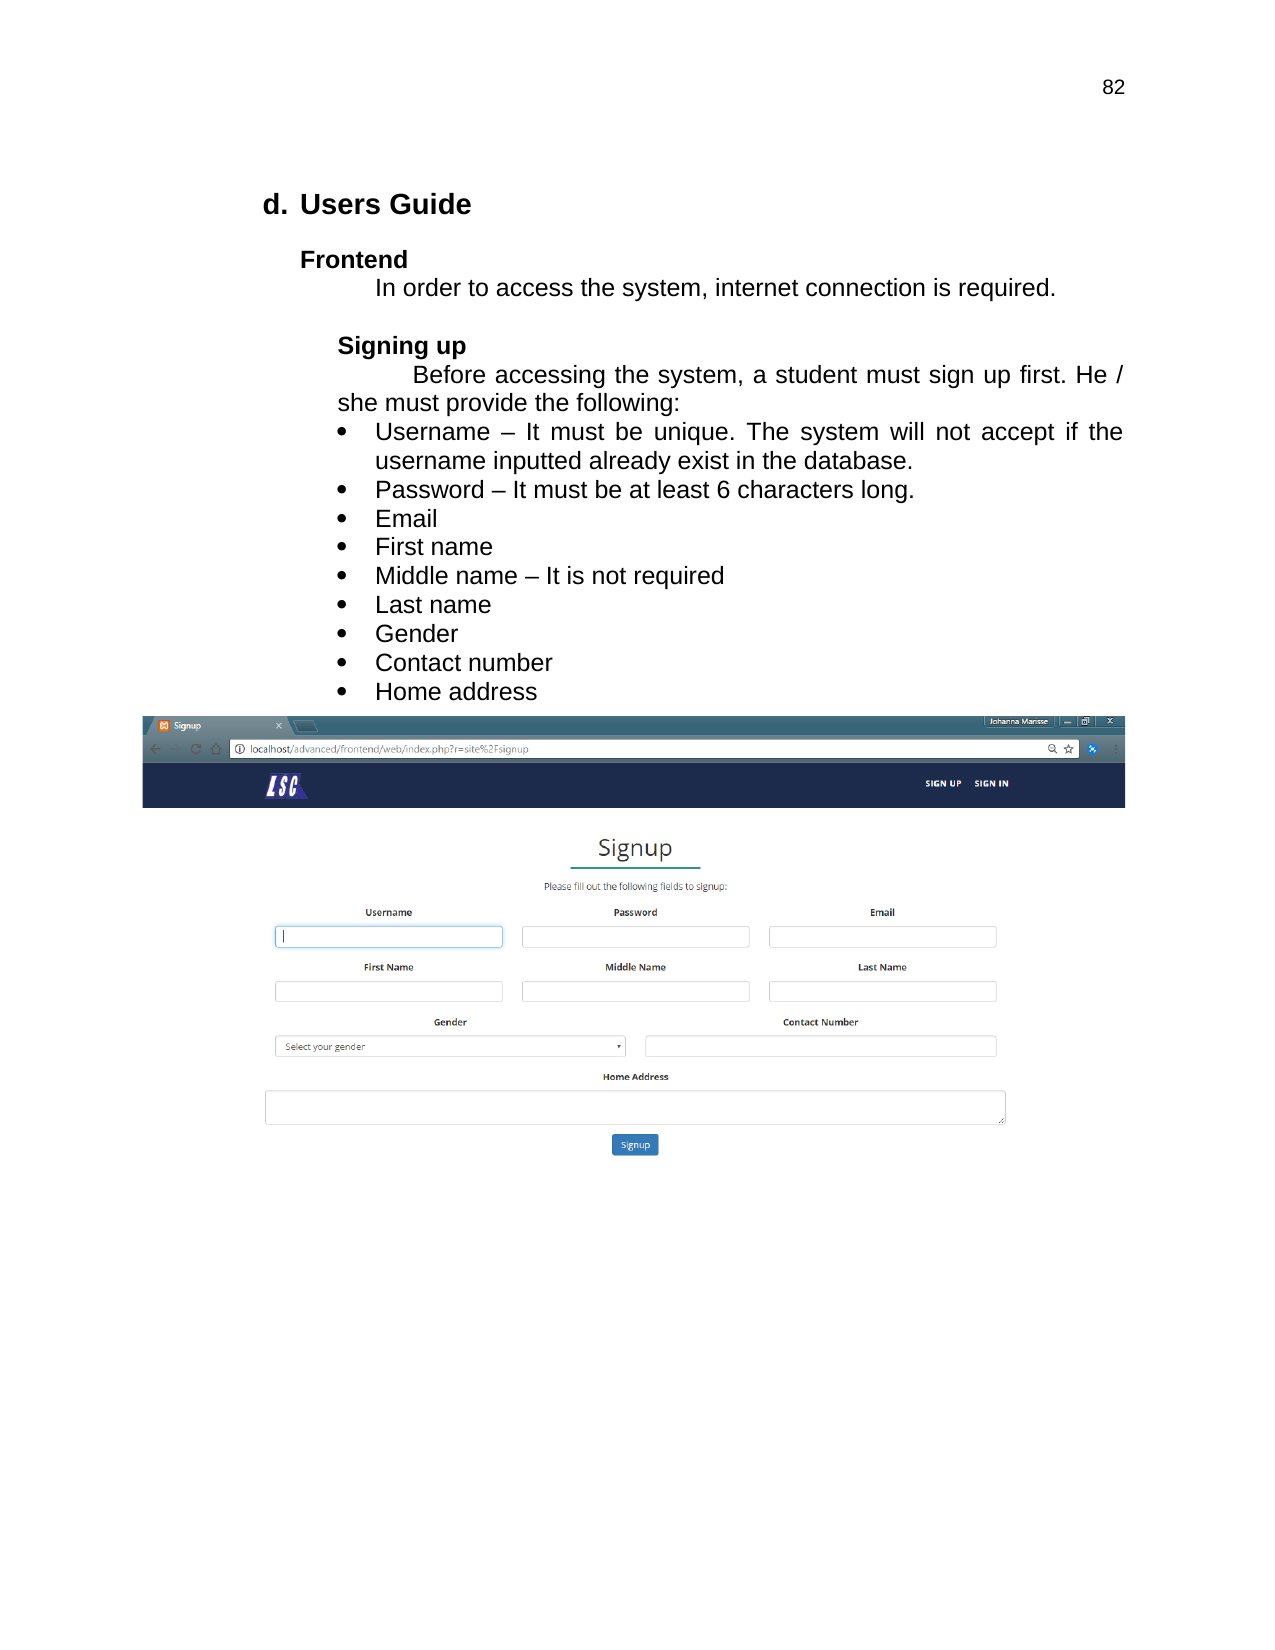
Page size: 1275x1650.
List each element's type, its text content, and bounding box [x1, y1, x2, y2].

list Password – It must be at least 6 characters long. [337, 475, 1125, 503]
text Signing up [300, 331, 1125, 359]
list Username – It must be unique. The system will not accept if the username inputted already exist in the database. [337, 417, 1125, 475]
list Middle name – It is not required [337, 561, 1125, 590]
list First name [337, 532, 1125, 561]
list Contact number [337, 648, 1125, 677]
list Home address [337, 677, 1125, 706]
list Gender [337, 619, 1125, 648]
text Frontend [300, 244, 1125, 273]
list Email [337, 503, 1125, 532]
text In order to access the system, internet connection is required. [300, 273, 1125, 302]
list Last name [337, 590, 1125, 619]
picture [142, 716, 1125, 1210]
subtitle Users Guide [262, 187, 1125, 221]
text Before accessing the system, a student must sign up first. He / she must provide the following: [337, 359, 1125, 417]
